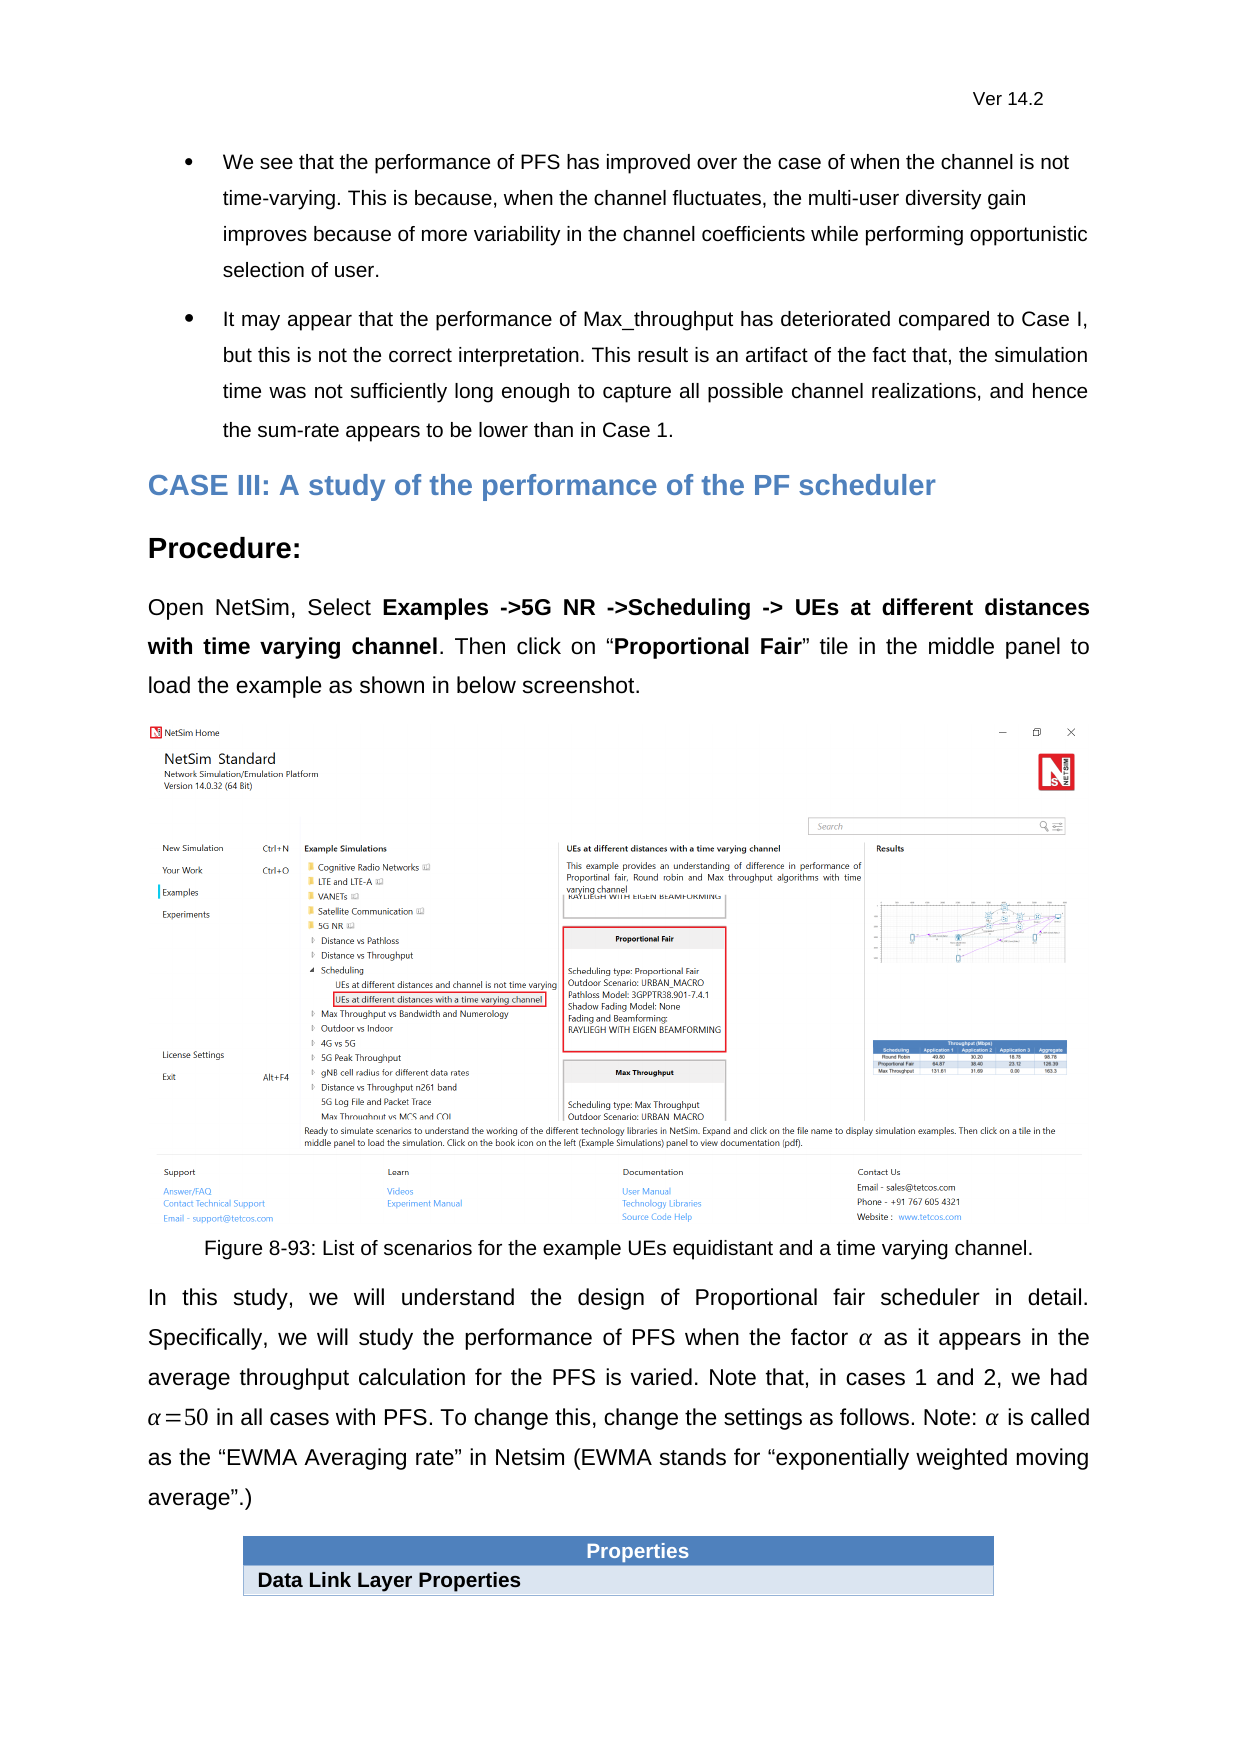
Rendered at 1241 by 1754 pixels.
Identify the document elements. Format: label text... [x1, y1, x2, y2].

text In this study, we will understand the design of Proportional fair scheduler in detail. Specifically, we will study the performance of PFS when the factor as it appears in the average throughput calculation for the PFS is varied. Note that, in cases 1 and 2, we had in all cases with PFS. To change this, change the settings as follows. Note: is called as the “EWMA Averaging rate” in Netsim (EWMA stands for “exponentially weighted moving average”.) [148, 1284, 1090, 1510]
list We see that the performance of PFS has improved over the case of when the channel is not time-varying. This is because, when the channel fluctuates, the multi-user diversity gain improves because of more variability in the channel coefficients while performing opportunistic selection of user. [185, 150, 1090, 282]
list It may appear that the performance of Max_throughput has deteriorated compared to Case I, but this is not the correct interpretation. This result is an artifact of the fact that, the simulation time was not sufficiently long enough to capture all possible channel realizations, and hence the sum-rate appears to be lower than in Case 1. [185, 306, 1090, 442]
text Open NetSim, Select Examples ->5G NR ->Scheduling -> UEs at different distances with time varying channel. Then click on “Proportional Fair” tile in the middle panel to load the example as shown in below screenshot. [148, 593, 1090, 699]
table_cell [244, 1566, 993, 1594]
picture [149, 724, 1089, 1224]
subtitle CASE III: A study of the performance of the PF scheduler [148, 468, 1090, 501]
subtitle Procedure: [148, 531, 1090, 564]
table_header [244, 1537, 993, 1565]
